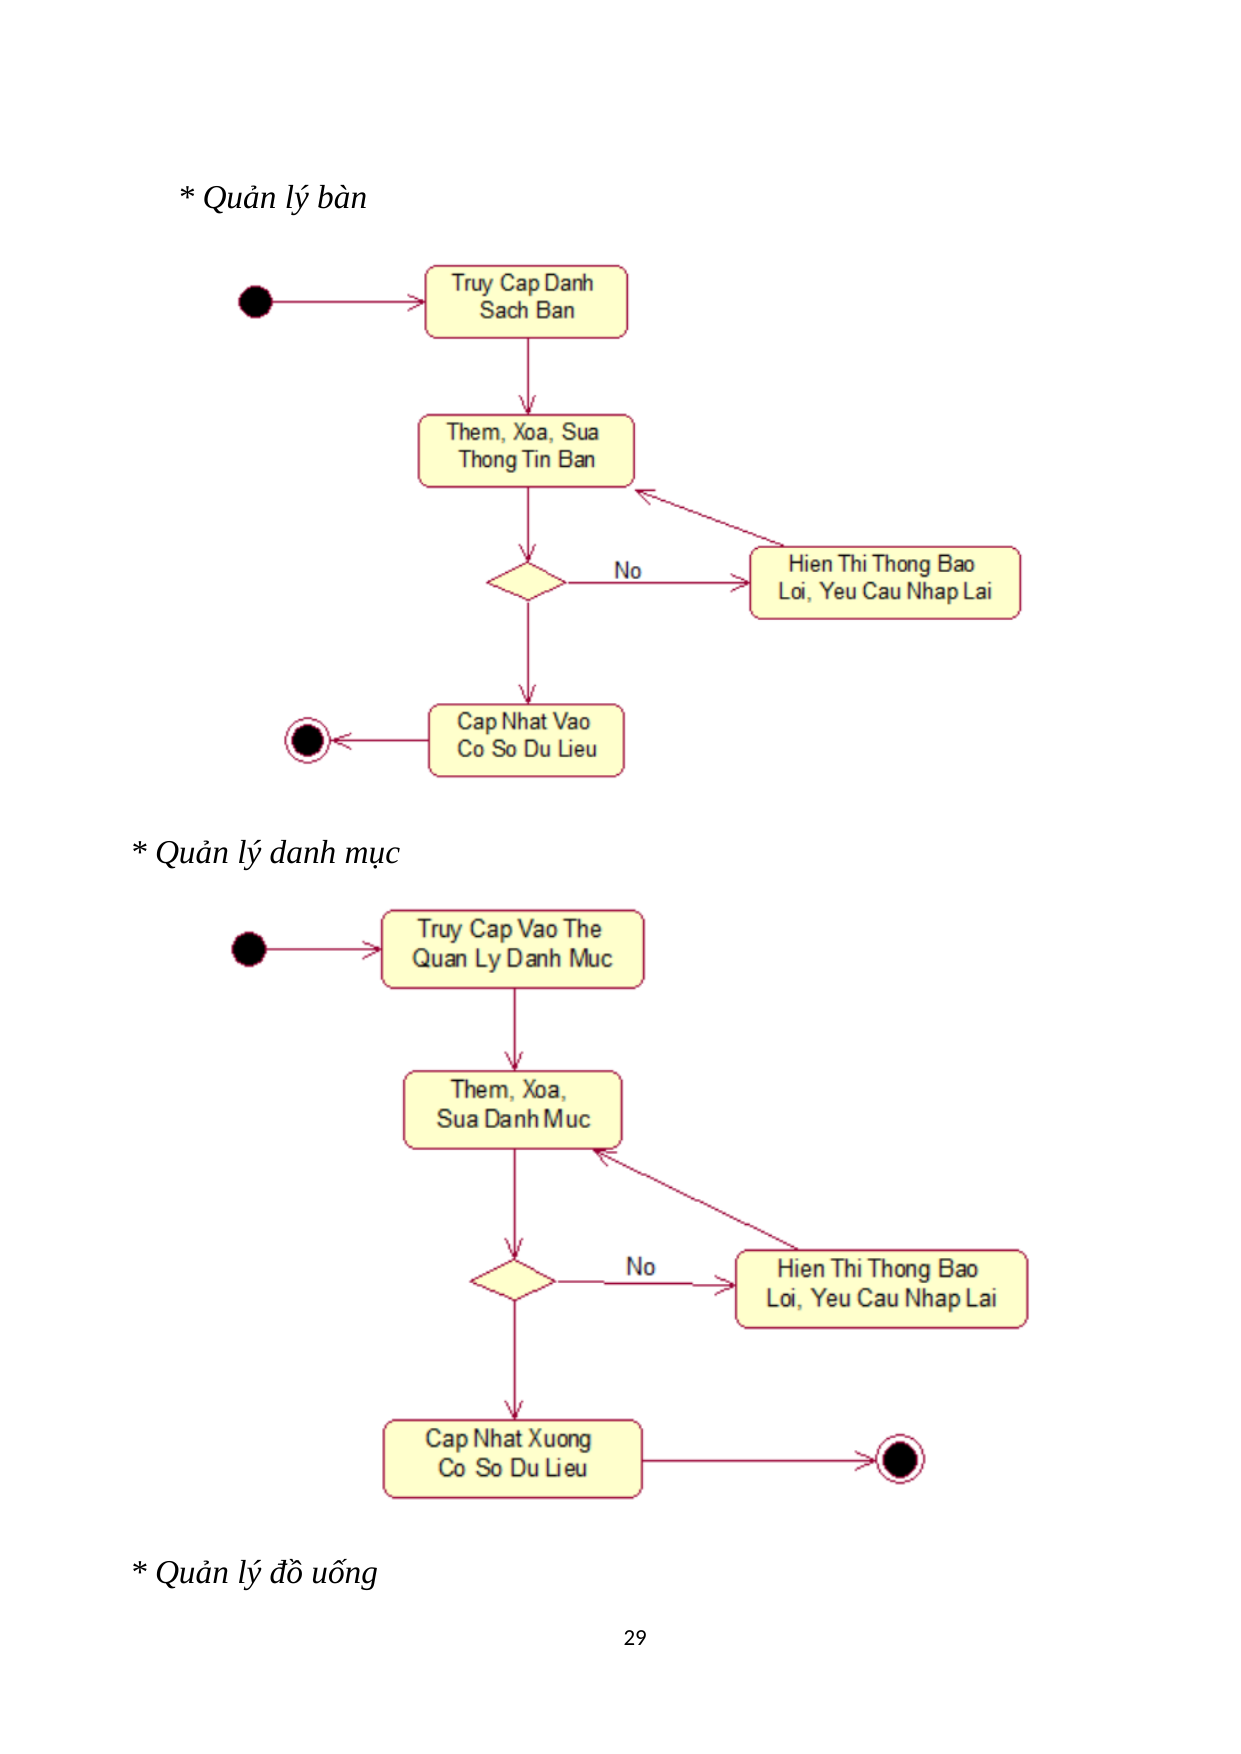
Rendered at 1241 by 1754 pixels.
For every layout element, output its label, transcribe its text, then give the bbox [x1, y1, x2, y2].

list * Quản lý bàn [177, 177, 1092, 216]
picture [177, 217, 1093, 814]
list * Quản lý danh mục [130, 832, 1092, 870]
list * Quản lý đồ uống [130, 1553, 1092, 1591]
picture [177, 872, 1093, 1534]
